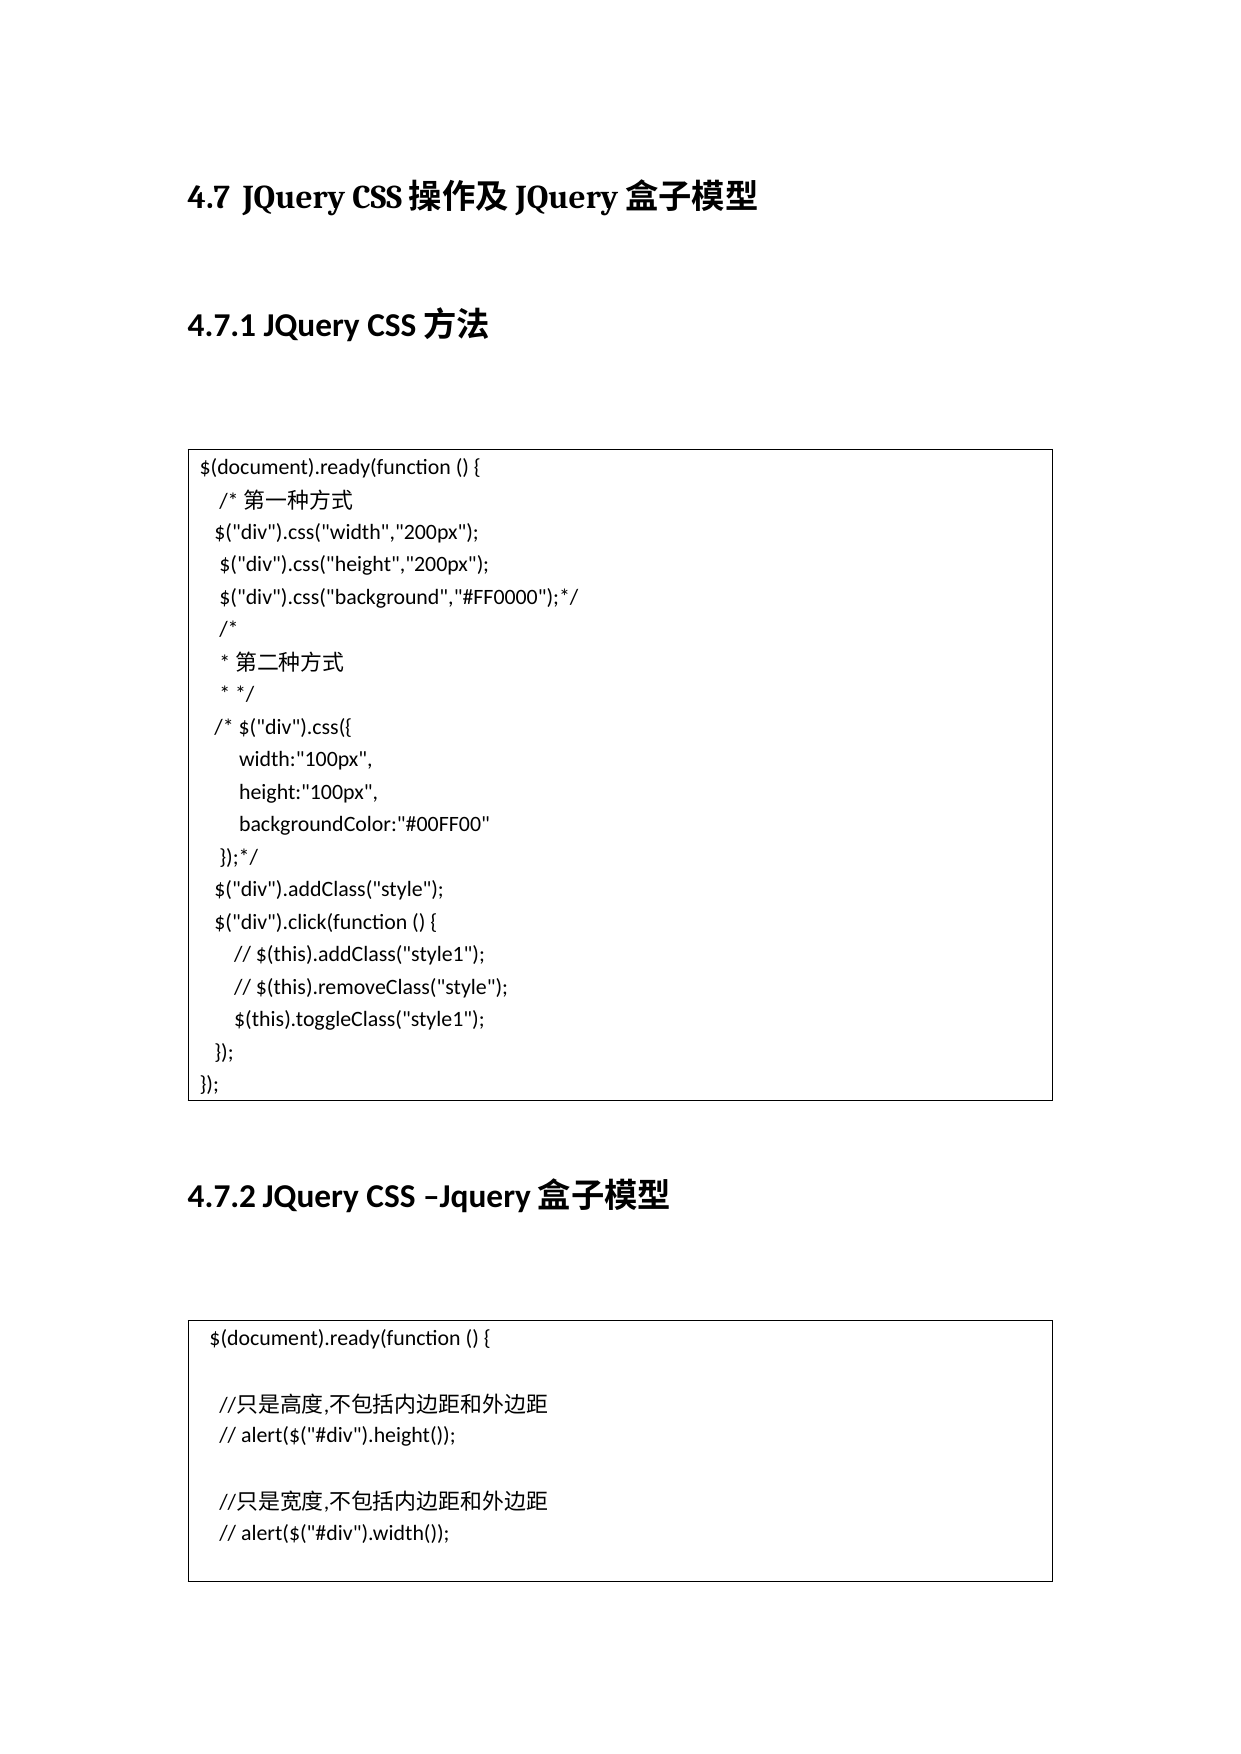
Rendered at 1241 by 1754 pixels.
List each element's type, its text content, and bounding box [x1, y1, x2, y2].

table_header $(document).ready(function () { /* 第一种方式 $("div").css("width","200px"); $("div").css("height","200px"); $("div").css("background","#FF0000");*/ /* * 第二种方式 * */ /* $("div").css({ width:"100px", height:"100px", backgroundColor:"#00FF00" });*/ $("div").addClass("style"); $("div").click(function () { // $(this).addClass("style1"); // $(this).removeClass("style"); $(this).toggleClass("style1"); }); }); [189, 450, 1052, 1100]
subtitle JQuery CSS –Jquery盒子模型 [187, 1161, 1053, 1226]
subtitle JQuery CSS操作及JQuery盒子模型 [187, 162, 1053, 227]
subtitle 4.7.1 JQuery CSS方法 [187, 289, 1053, 354]
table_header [189, 1321, 1052, 1581]
